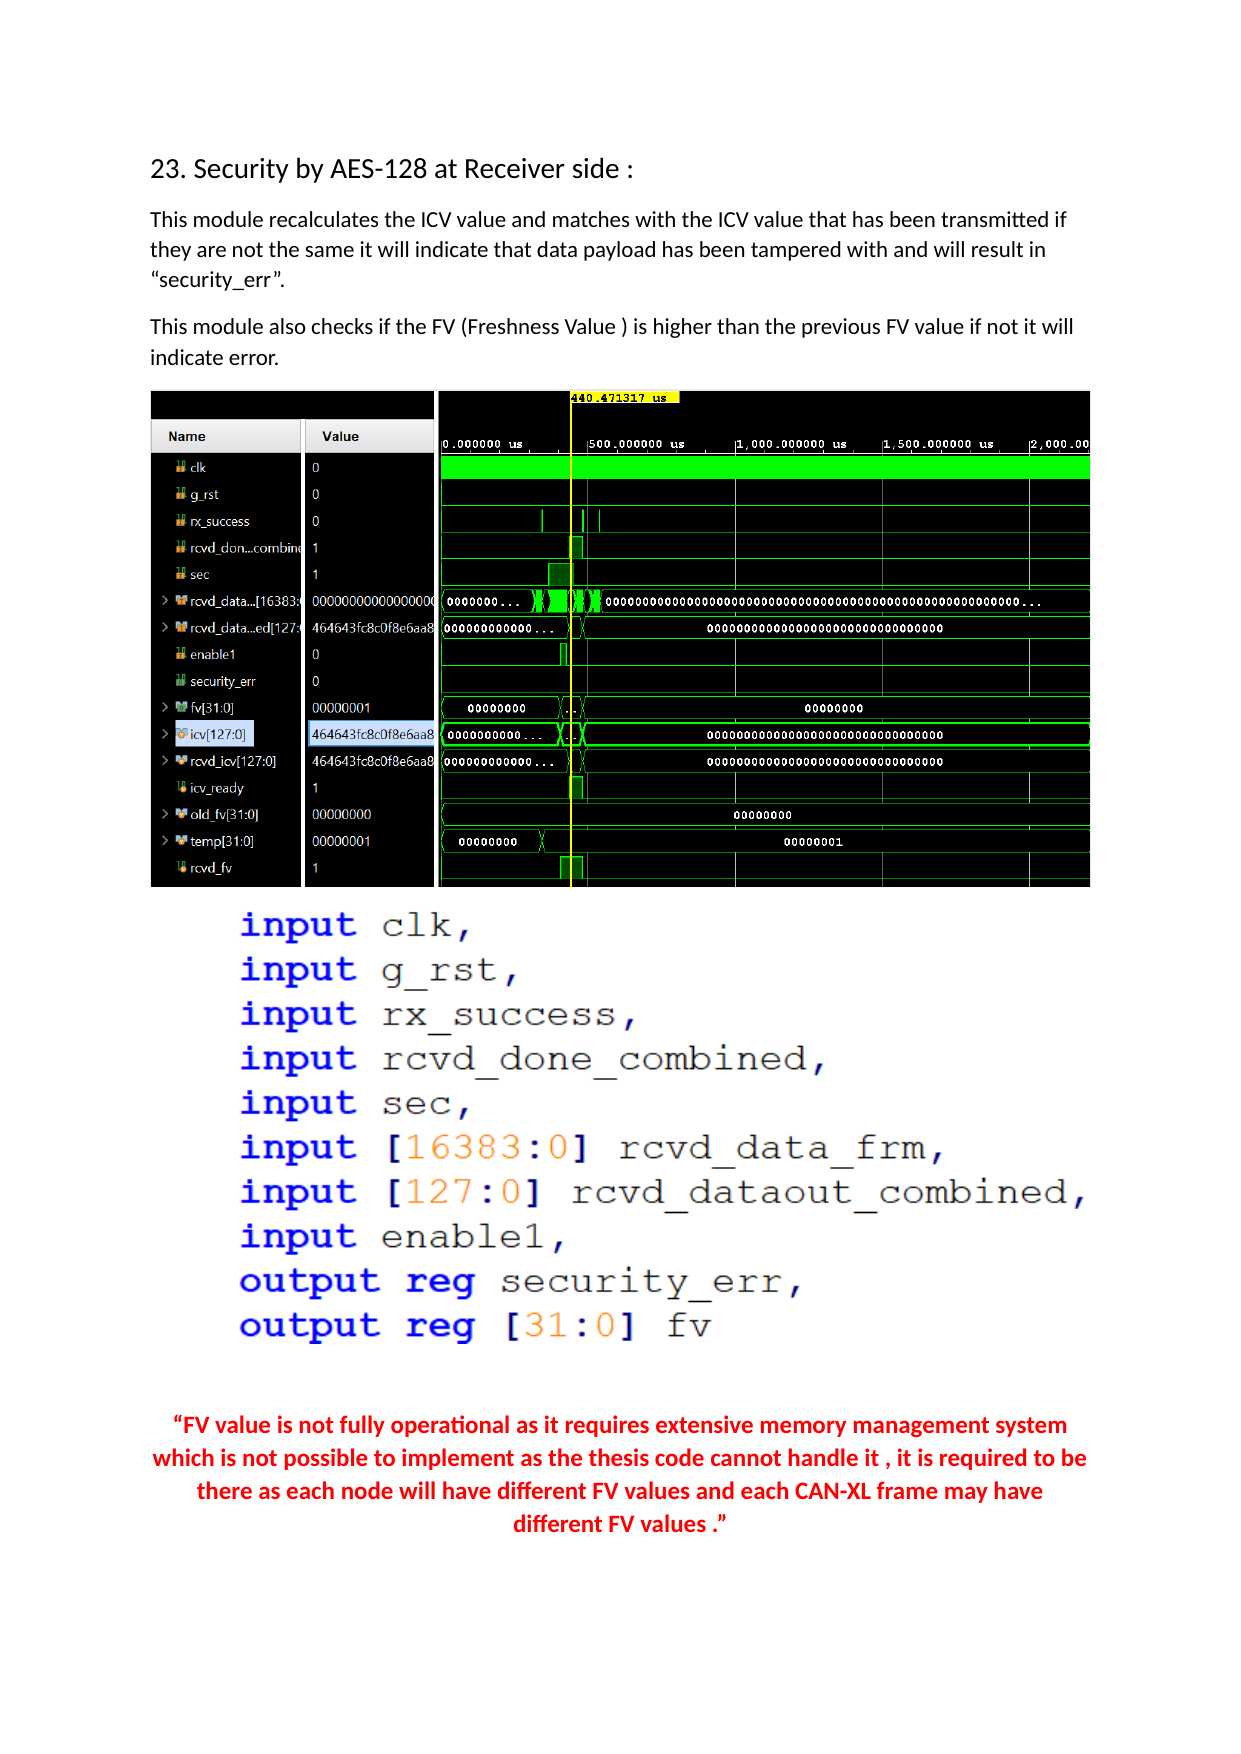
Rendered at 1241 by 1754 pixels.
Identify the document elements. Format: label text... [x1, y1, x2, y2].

picture [150, 905, 1091, 1344]
text This module recalculates the ICV value and matches with the ICV value that has been transmitted if they are not the same it will indicate that data payload has been tampered with and will result in “security_err”. [150, 205, 1090, 293]
picture [150, 389, 1091, 887]
text This module also checks if the FV (Freshness Value ) is higher than the previous FV value if not it will indicate error. [150, 312, 1090, 371]
text 23. Security by AES-128 at Receiver side : [150, 150, 1090, 186]
text “FV value is not fully operational as it requires extensive memory management system which is not possible to implement as the thesis code cannot handle it , it is required to be there as each node will have different FV values and each CAN-XL frame may have different FV values .” [150, 1409, 1090, 1538]
